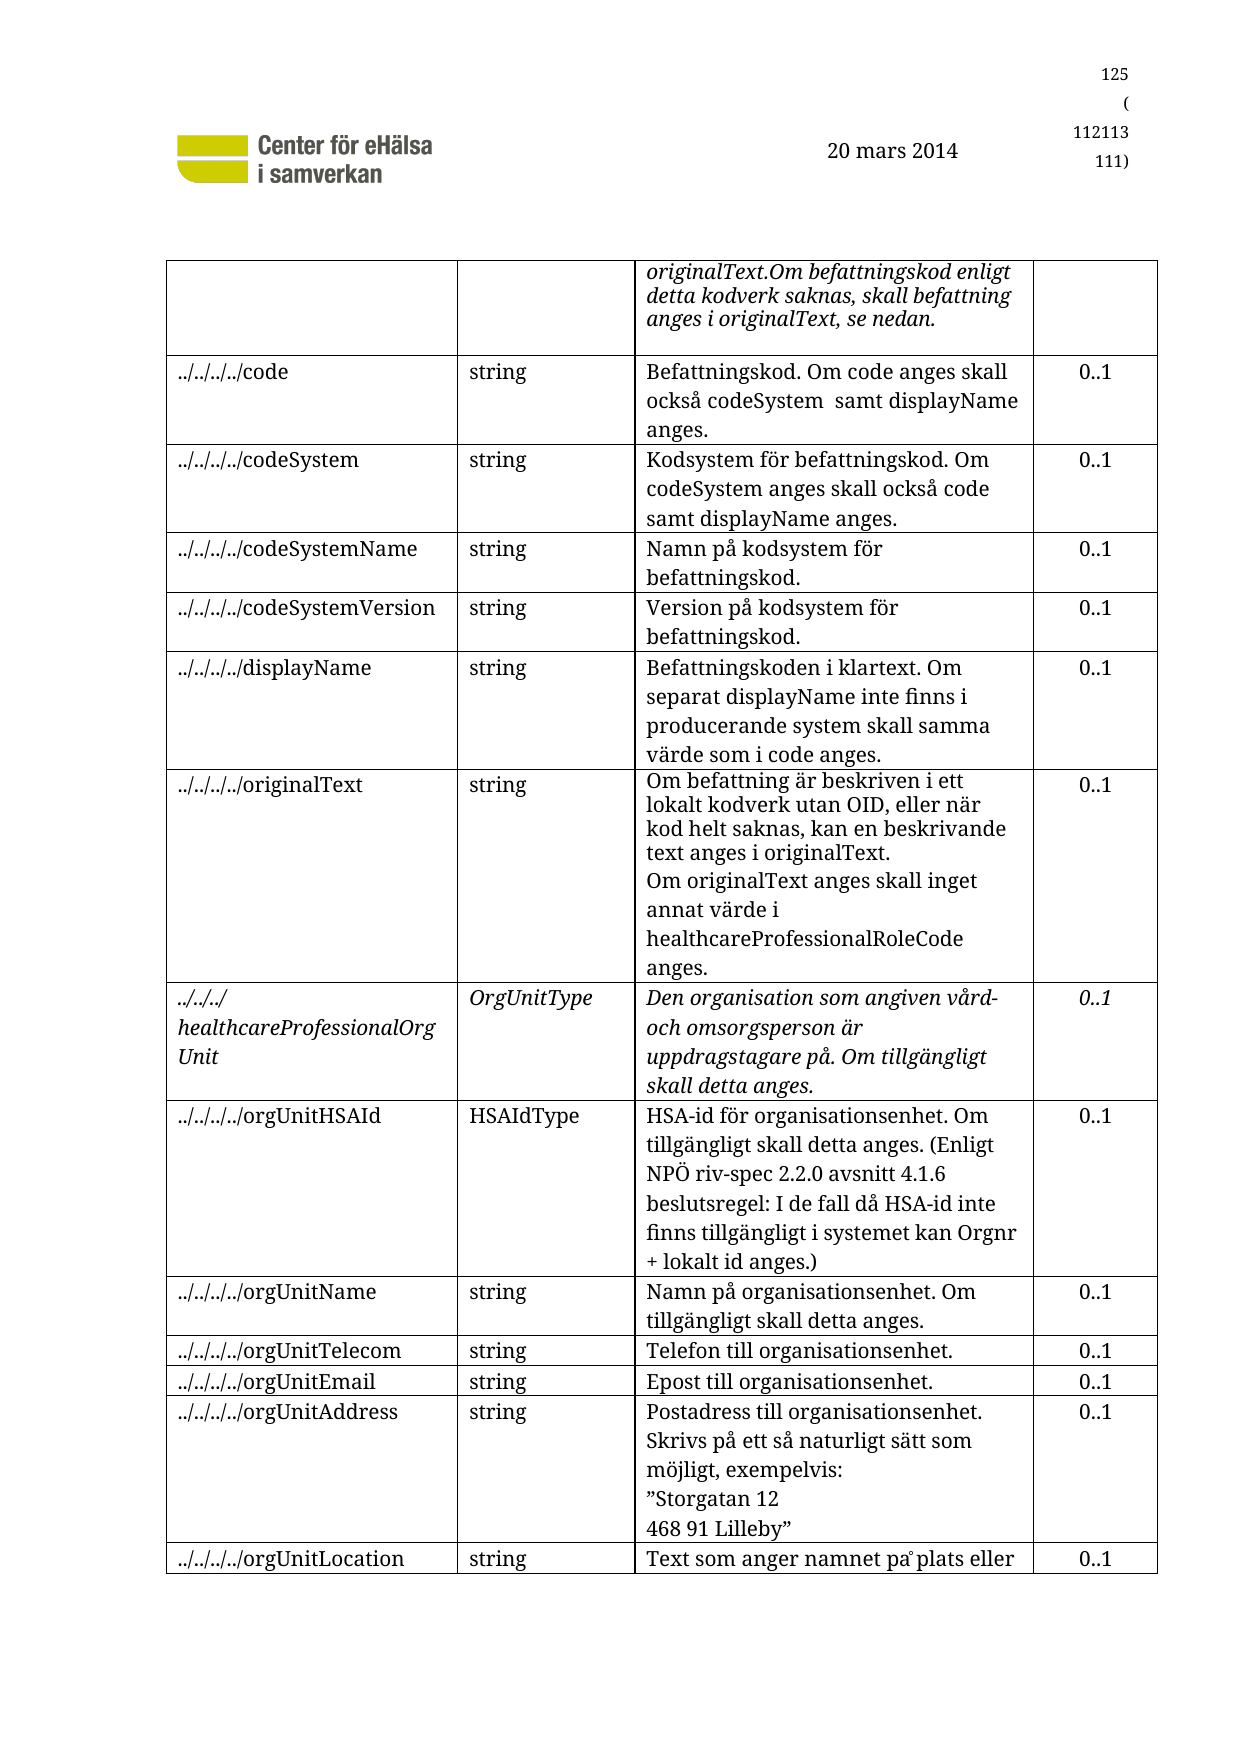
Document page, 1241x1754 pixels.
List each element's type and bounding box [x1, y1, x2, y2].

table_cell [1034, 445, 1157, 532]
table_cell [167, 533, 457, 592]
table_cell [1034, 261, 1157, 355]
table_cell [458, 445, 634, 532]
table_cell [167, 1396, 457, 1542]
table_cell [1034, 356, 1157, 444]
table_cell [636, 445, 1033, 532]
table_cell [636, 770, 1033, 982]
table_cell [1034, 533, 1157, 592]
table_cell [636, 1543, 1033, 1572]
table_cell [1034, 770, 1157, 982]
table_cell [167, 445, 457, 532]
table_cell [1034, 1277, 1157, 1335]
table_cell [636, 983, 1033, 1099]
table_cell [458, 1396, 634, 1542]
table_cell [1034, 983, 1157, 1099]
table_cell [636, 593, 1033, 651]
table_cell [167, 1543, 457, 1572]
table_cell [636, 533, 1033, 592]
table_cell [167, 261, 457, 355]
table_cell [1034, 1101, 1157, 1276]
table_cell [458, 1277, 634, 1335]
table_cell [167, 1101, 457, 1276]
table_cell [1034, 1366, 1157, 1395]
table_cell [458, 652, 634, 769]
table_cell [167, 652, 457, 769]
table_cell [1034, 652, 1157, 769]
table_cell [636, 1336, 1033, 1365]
picture [177, 135, 432, 183]
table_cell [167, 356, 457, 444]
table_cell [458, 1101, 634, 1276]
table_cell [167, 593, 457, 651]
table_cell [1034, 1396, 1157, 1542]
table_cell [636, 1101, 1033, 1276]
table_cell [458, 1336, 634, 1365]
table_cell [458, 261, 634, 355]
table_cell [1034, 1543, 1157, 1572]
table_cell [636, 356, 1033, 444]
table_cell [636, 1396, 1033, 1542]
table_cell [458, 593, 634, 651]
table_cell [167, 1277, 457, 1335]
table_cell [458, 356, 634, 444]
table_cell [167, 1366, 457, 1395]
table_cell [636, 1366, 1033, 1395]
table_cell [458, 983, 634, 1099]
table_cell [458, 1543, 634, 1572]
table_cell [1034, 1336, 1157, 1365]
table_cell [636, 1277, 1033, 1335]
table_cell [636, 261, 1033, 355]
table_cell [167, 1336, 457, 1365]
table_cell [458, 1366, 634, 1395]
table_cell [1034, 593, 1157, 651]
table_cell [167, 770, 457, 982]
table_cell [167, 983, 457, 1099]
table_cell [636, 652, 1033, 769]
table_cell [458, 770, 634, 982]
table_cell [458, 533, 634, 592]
